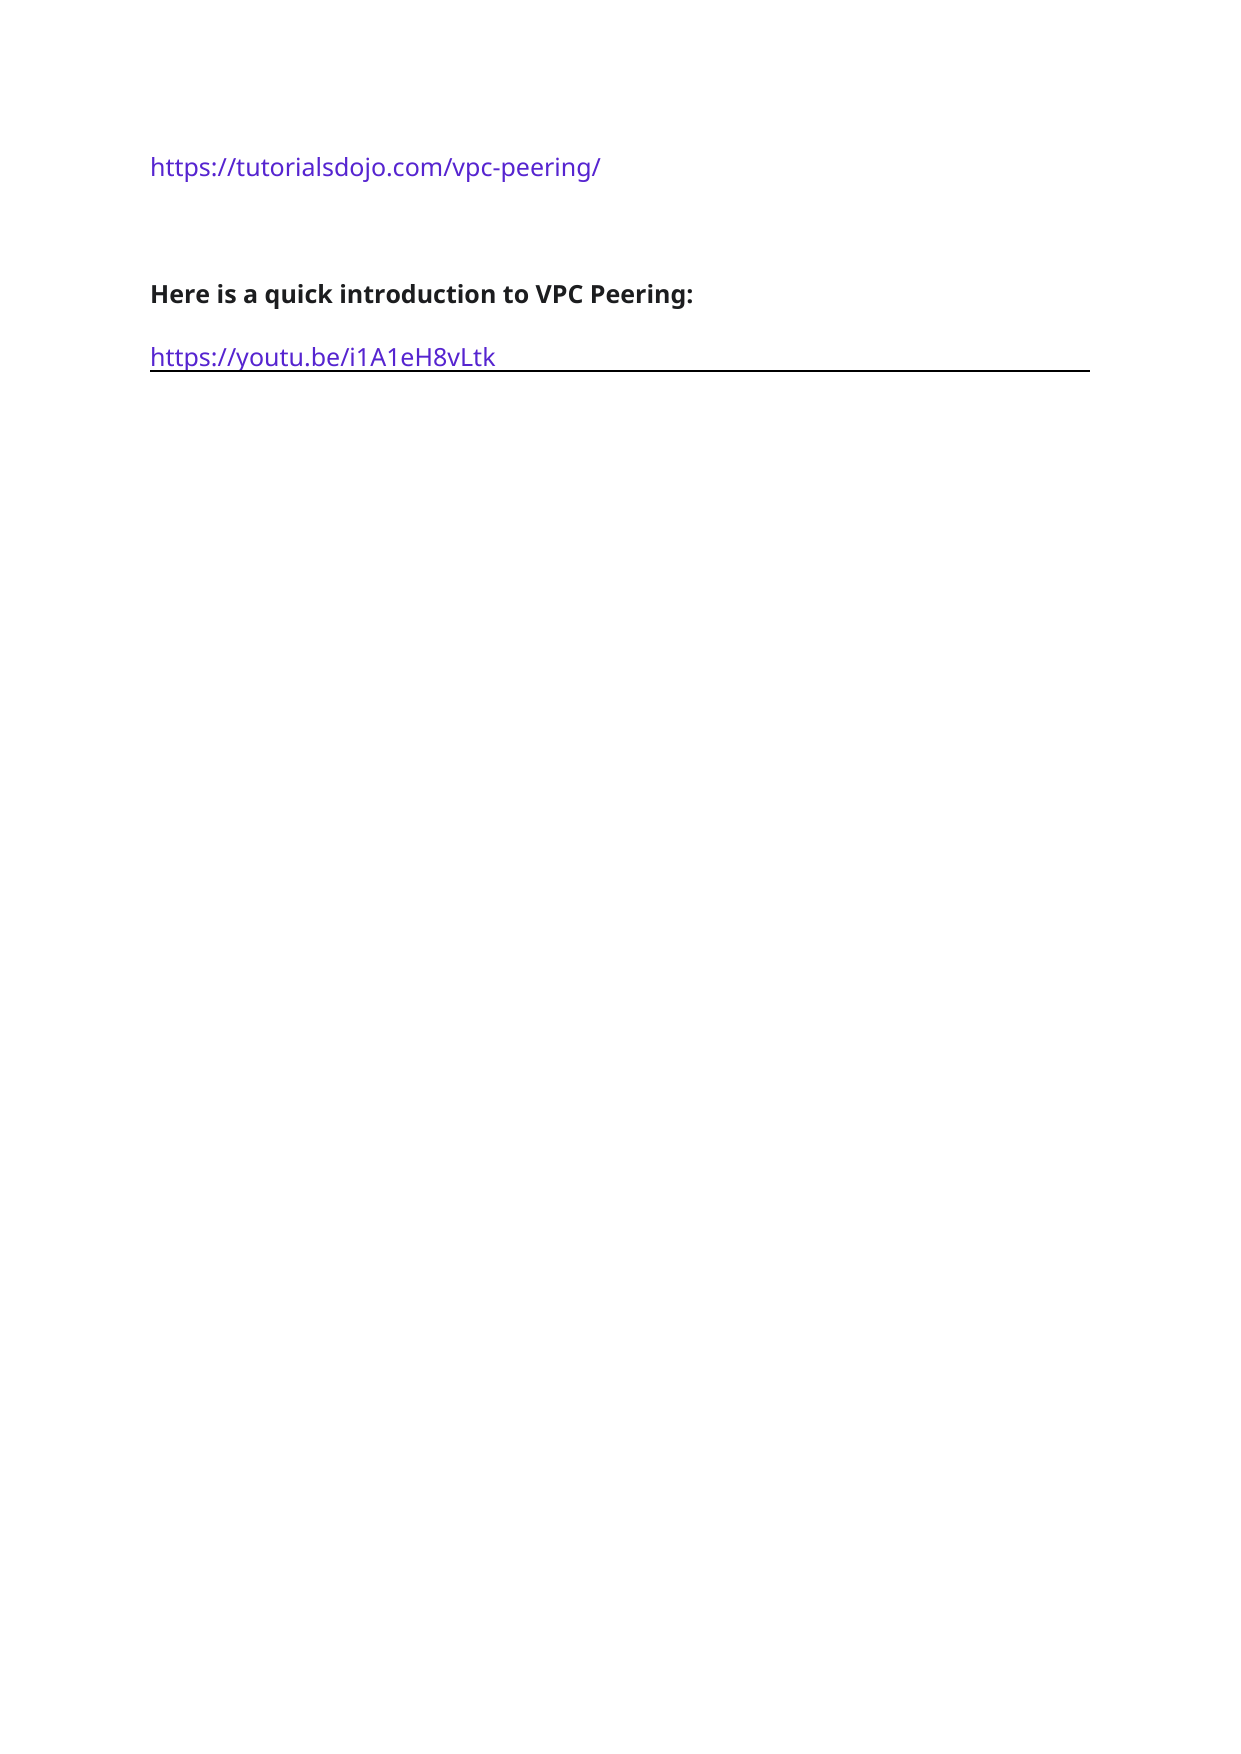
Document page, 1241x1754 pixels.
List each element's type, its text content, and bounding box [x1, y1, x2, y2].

text Here is a quick introduction to VPC Peering: [150, 276, 1090, 311]
text https://tutorialsdojo.com/vpc-peering/ [150, 150, 1090, 184]
text https://youtu.be/i1A1eH8vLtk [150, 340, 1090, 370]
